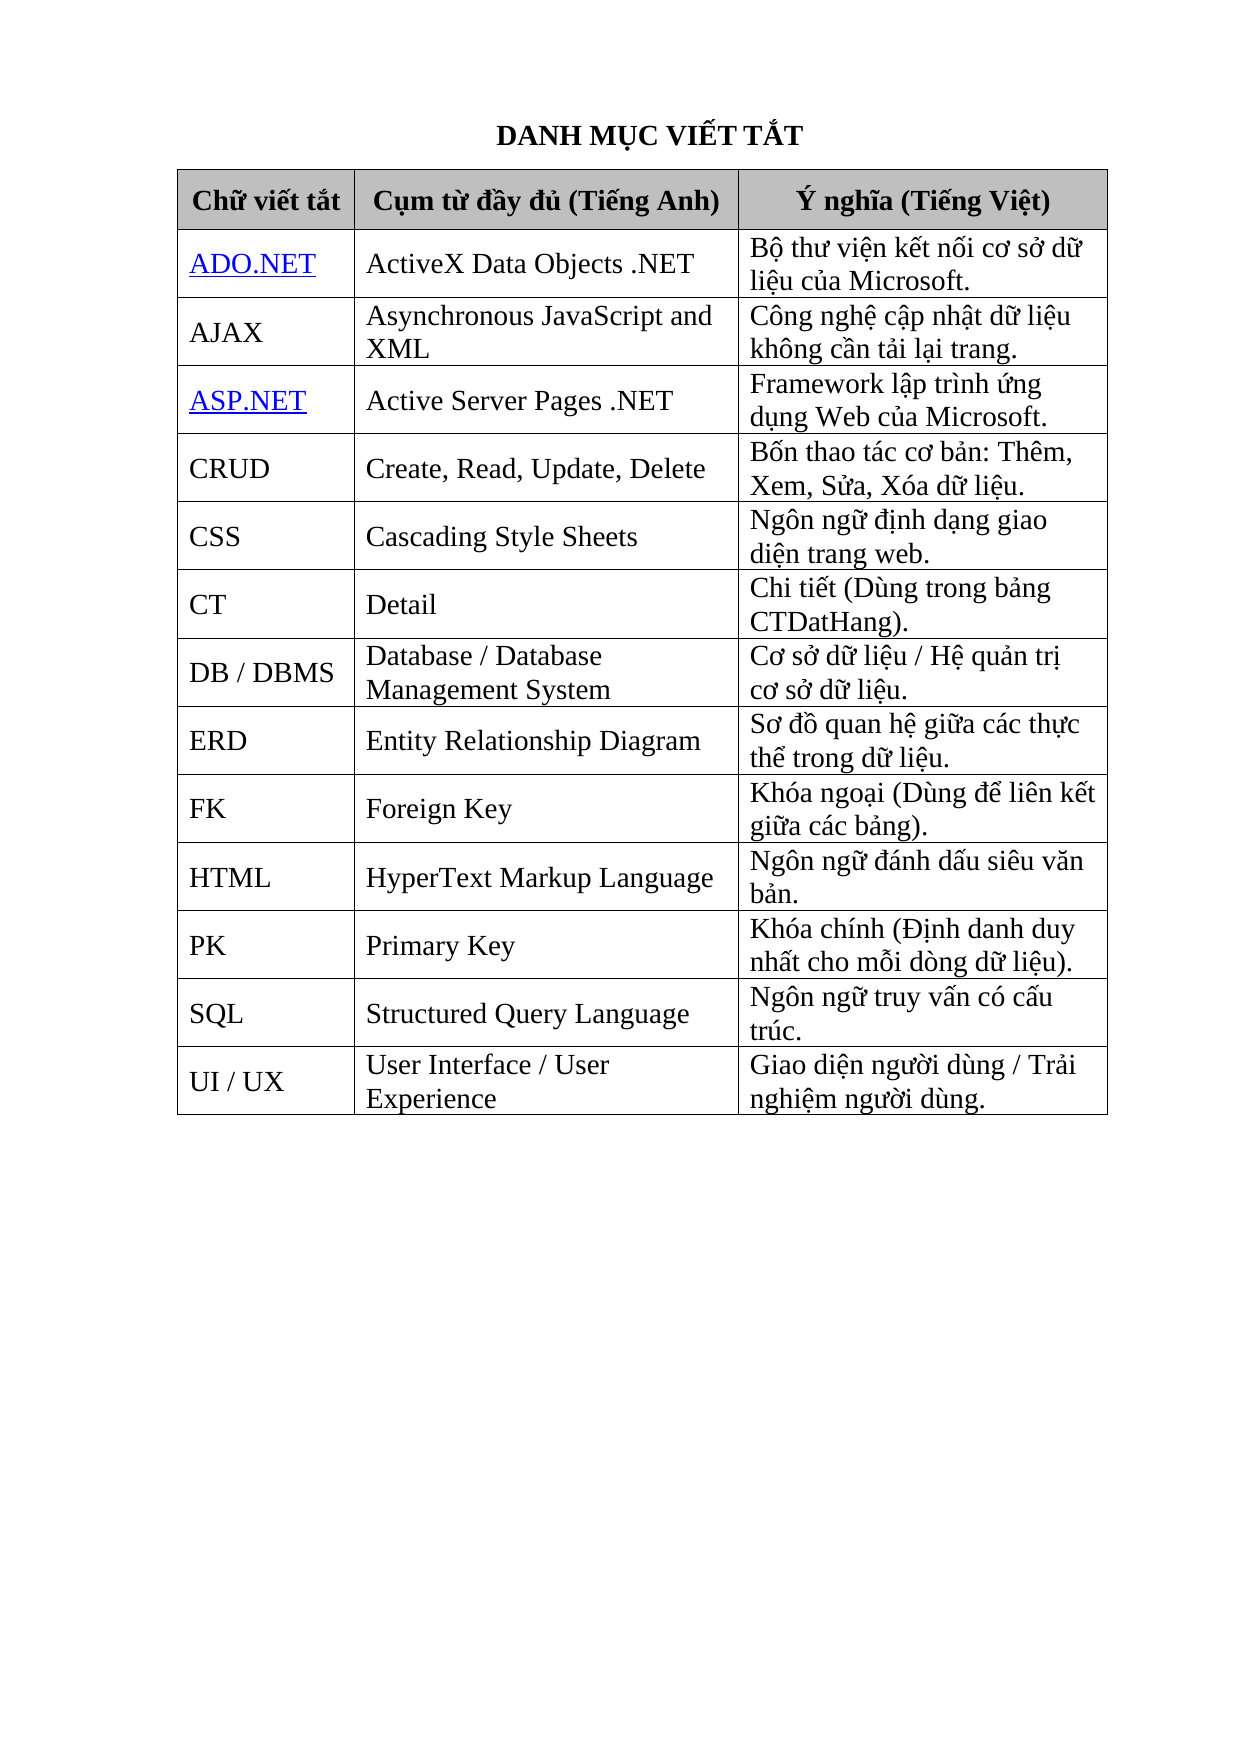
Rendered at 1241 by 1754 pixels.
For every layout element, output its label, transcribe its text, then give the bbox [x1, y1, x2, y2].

table_cell Bốn thao tác cơ bản: Thêm, Xem, Sửa, Xóa dữ liệu. [739, 434, 1107, 501]
table_cell Cascading Style Sheets [355, 502, 738, 569]
table_cell Ngôn ngữ đánh dấu siêu văn bản. [739, 843, 1107, 910]
table_cell Framework lập trình ứng dụng Web của Microsoft. [739, 366, 1107, 433]
table_cell Khóa chính (Định danh duy nhất cho mỗi dòng dữ liệu). [739, 911, 1107, 978]
table_cell FK [178, 775, 354, 842]
table_cell ERD [178, 707, 354, 774]
table_cell SQL [178, 979, 354, 1046]
table_cell Chi tiết (Dùng trong bảng CTDatHang). [739, 570, 1107, 637]
table_header Chữ viết tắt [178, 170, 354, 229]
table_cell PK [178, 911, 354, 978]
text DANH MỤC VIẾT TẮT [177, 118, 1122, 152]
table_cell HyperText Markup Language [355, 843, 738, 910]
table_cell Create, Read, Update, Delete [355, 434, 738, 501]
table_cell Công nghệ cập nhật dữ liệu không cần tải lại trang. [739, 298, 1107, 365]
table_cell CRUD [178, 434, 354, 501]
table_cell Primary Key [355, 911, 738, 978]
table_cell ADO.NET [178, 230, 354, 297]
table_cell Database / Database Management System [355, 639, 738, 706]
table_cell Ngôn ngữ định dạng giao diện trang web. [739, 502, 1107, 569]
table_cell Cơ sở dữ liệu / Hệ quản trị cơ sở dữ liệu. [739, 639, 1107, 706]
table_cell Foreign Key [355, 775, 738, 842]
table_cell ASP.NET [178, 366, 354, 433]
table_cell User Interface / User Experience [355, 1047, 738, 1114]
table_cell DB / DBMS [178, 639, 354, 706]
table_header Cụm từ đầy đủ (Tiếng Anh) [355, 170, 738, 229]
table_cell Active Server Pages .NET [355, 366, 738, 433]
table_cell Structured Query Language [355, 979, 738, 1046]
table_header Ý nghĩa (Tiếng Việt) [739, 170, 1107, 229]
table_cell Asynchronous JavaScript and XML [355, 298, 738, 365]
table_cell HTML [178, 843, 354, 910]
table_cell Khóa ngoại (Dùng để liên kết giữa các bảng). [739, 775, 1107, 842]
table_cell Entity Relationship Diagram [355, 707, 738, 774]
table_cell UI / UX [178, 1047, 354, 1114]
table_cell Giao diện người dùng / Trải nghiệm người dùng. [739, 1047, 1107, 1114]
table_cell Bộ thư viện kết nối cơ sở dữ liệu của Microsoft. [739, 230, 1107, 297]
table_cell Detail [355, 570, 738, 637]
table_cell CSS [178, 502, 354, 569]
table_cell Sơ đồ quan hệ giữa các thực thể trong dữ liệu. [739, 707, 1107, 774]
table_cell Ngôn ngữ truy vấn có cấu trúc. [739, 979, 1107, 1046]
table_cell CT [178, 570, 354, 637]
table_cell ActiveX Data Objects .NET [355, 230, 738, 297]
table_cell AJAX [178, 298, 354, 365]
